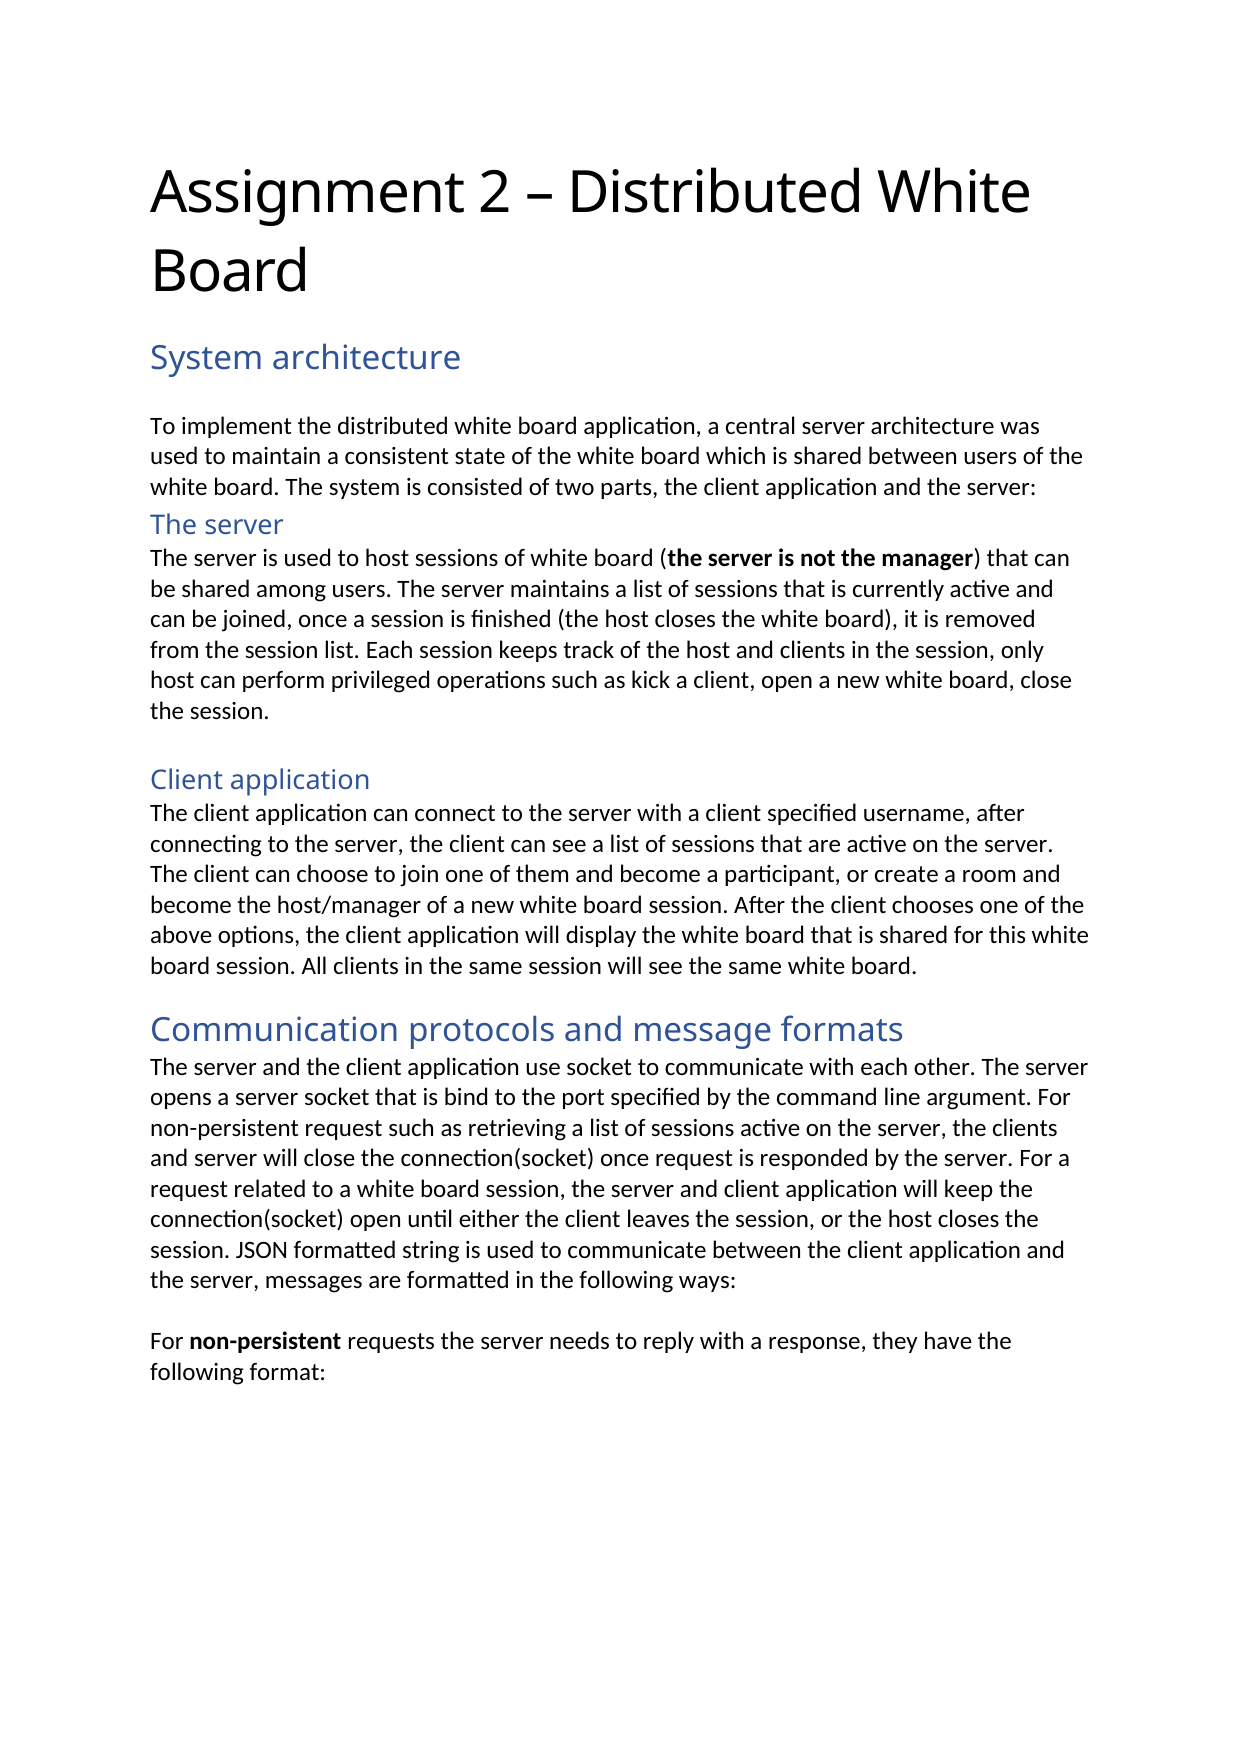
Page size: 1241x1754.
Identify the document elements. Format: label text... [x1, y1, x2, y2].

text To implement the distributed white board application, a central server architecture was used to maintain a consistent state of the white board which is shared between users of the white board. The system is consisted of two parts, the client application and the server: [150, 410, 1090, 501]
text The server and the client application use socket to communicate with each other. The server opens a server socket that is bind to the port specified by the command line argument. For non-persistent request such as retrieving a list of sessions active on the server, the clients and server will close the connection(socket) once request is responded by the server. For a request related to a white board session, the server and client application will keep the connection(socket) open until either the client leaves the session, or the host closes the session. JSON formatted string is used to communicate between the client application and the server, messages are formatted in the following ways: [150, 1051, 1090, 1295]
subtitle Communication protocols and message formats [150, 1005, 1090, 1051]
text The server is used to host sessions of white board (the server is not the manager) that can be shared among users. The server maintains a list of sessions that is currently active and can be joined, once a session is finished (the host closes the white board), it is removed from the session list. Each session keeps track of the host and clients in the session, only host can perform privileged operations such as kick a client, open a new white board, close the session. [150, 542, 1090, 726]
text The client application can connect to the server with a client specified username, after connecting to the server, the client can see a list of sessions that are active on the server. The client can choose to join one of them and become a participant, or create a room and become the host/manager of a new white board session. After the client chooses one of the above options, the client application will display the white board that is shared for this white board session. All clients in the same session will see the same white board. [150, 797, 1090, 980]
title Assignment 2 – Distributed White Board [150, 150, 1090, 309]
subtitle The server [150, 506, 1090, 542]
subtitle System architecture [150, 334, 1090, 379]
subtitle Client application [150, 760, 1090, 797]
text For non-persistent requests the server needs to reply with a response, they have the following format: [150, 1325, 1090, 1386]
